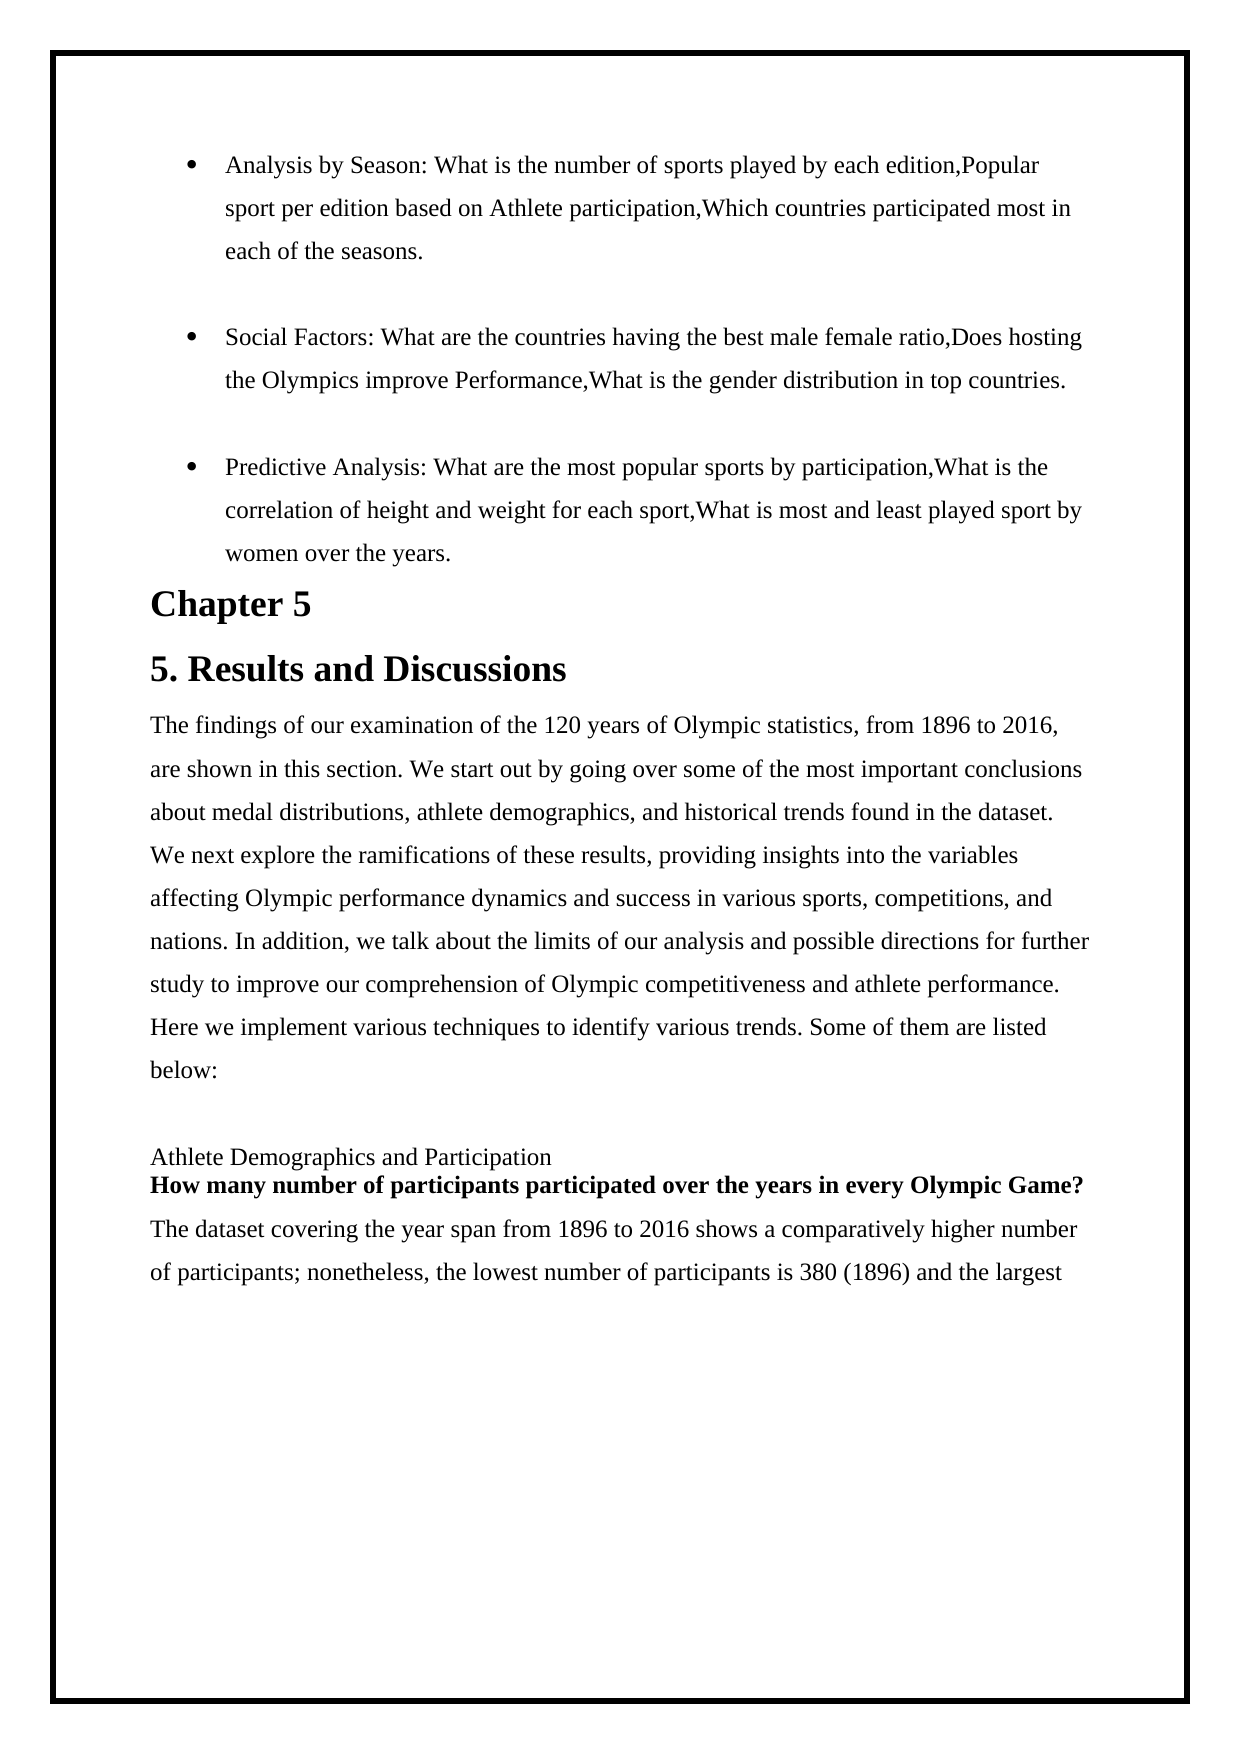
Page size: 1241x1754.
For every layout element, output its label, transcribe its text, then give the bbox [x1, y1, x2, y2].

list Analysis by Season: What is the number of sports played by each edition,Popular sport per edition based on Athlete participation,Which countries participated most in each of the seasons. [187, 150, 1090, 265]
text 5. Results and Discussions [150, 646, 1090, 689]
list Social Factors: What are the countries having the best male female ratio,Does hosting the Olympics improve Performance,What is the gender distribution in top countries. [187, 322, 1090, 394]
text Here we implement various techniques to identify various trends. Some of them are listed below: [150, 1012, 1090, 1084]
text Athlete Demographics and Participation [150, 1142, 1090, 1171]
list Predictive Analysis: What are the most popular sports by participation,What is the correlation of height and weight for each sport,What is most and least played sport by women over the years. [187, 452, 1090, 567]
text Chapter 5 [150, 581, 1090, 624]
text The findings of our examination of the 120 years of Olympic statistics, from 1896 to 2016, are shown in this section. We start out by going over some of the most important conclusions about medal distributions, athlete demographics, and historical trends found in the dataset. We next explore the ramifications of these results, providing insights into the variables affecting Olympic performance dynamics and success in various sports, competitions, and nations. In addition, we talk about the limits of our analysis and possible directions for further study to improve our comprehension of Olympic competitiveness and athlete performance. [150, 711, 1090, 998]
text The dataset covering the year span from 1896 to 2016 shows a comparatively higher number of participants; nonetheless, the lowest number of participants is 380 (1896) and the largest [150, 1214, 1090, 1286]
